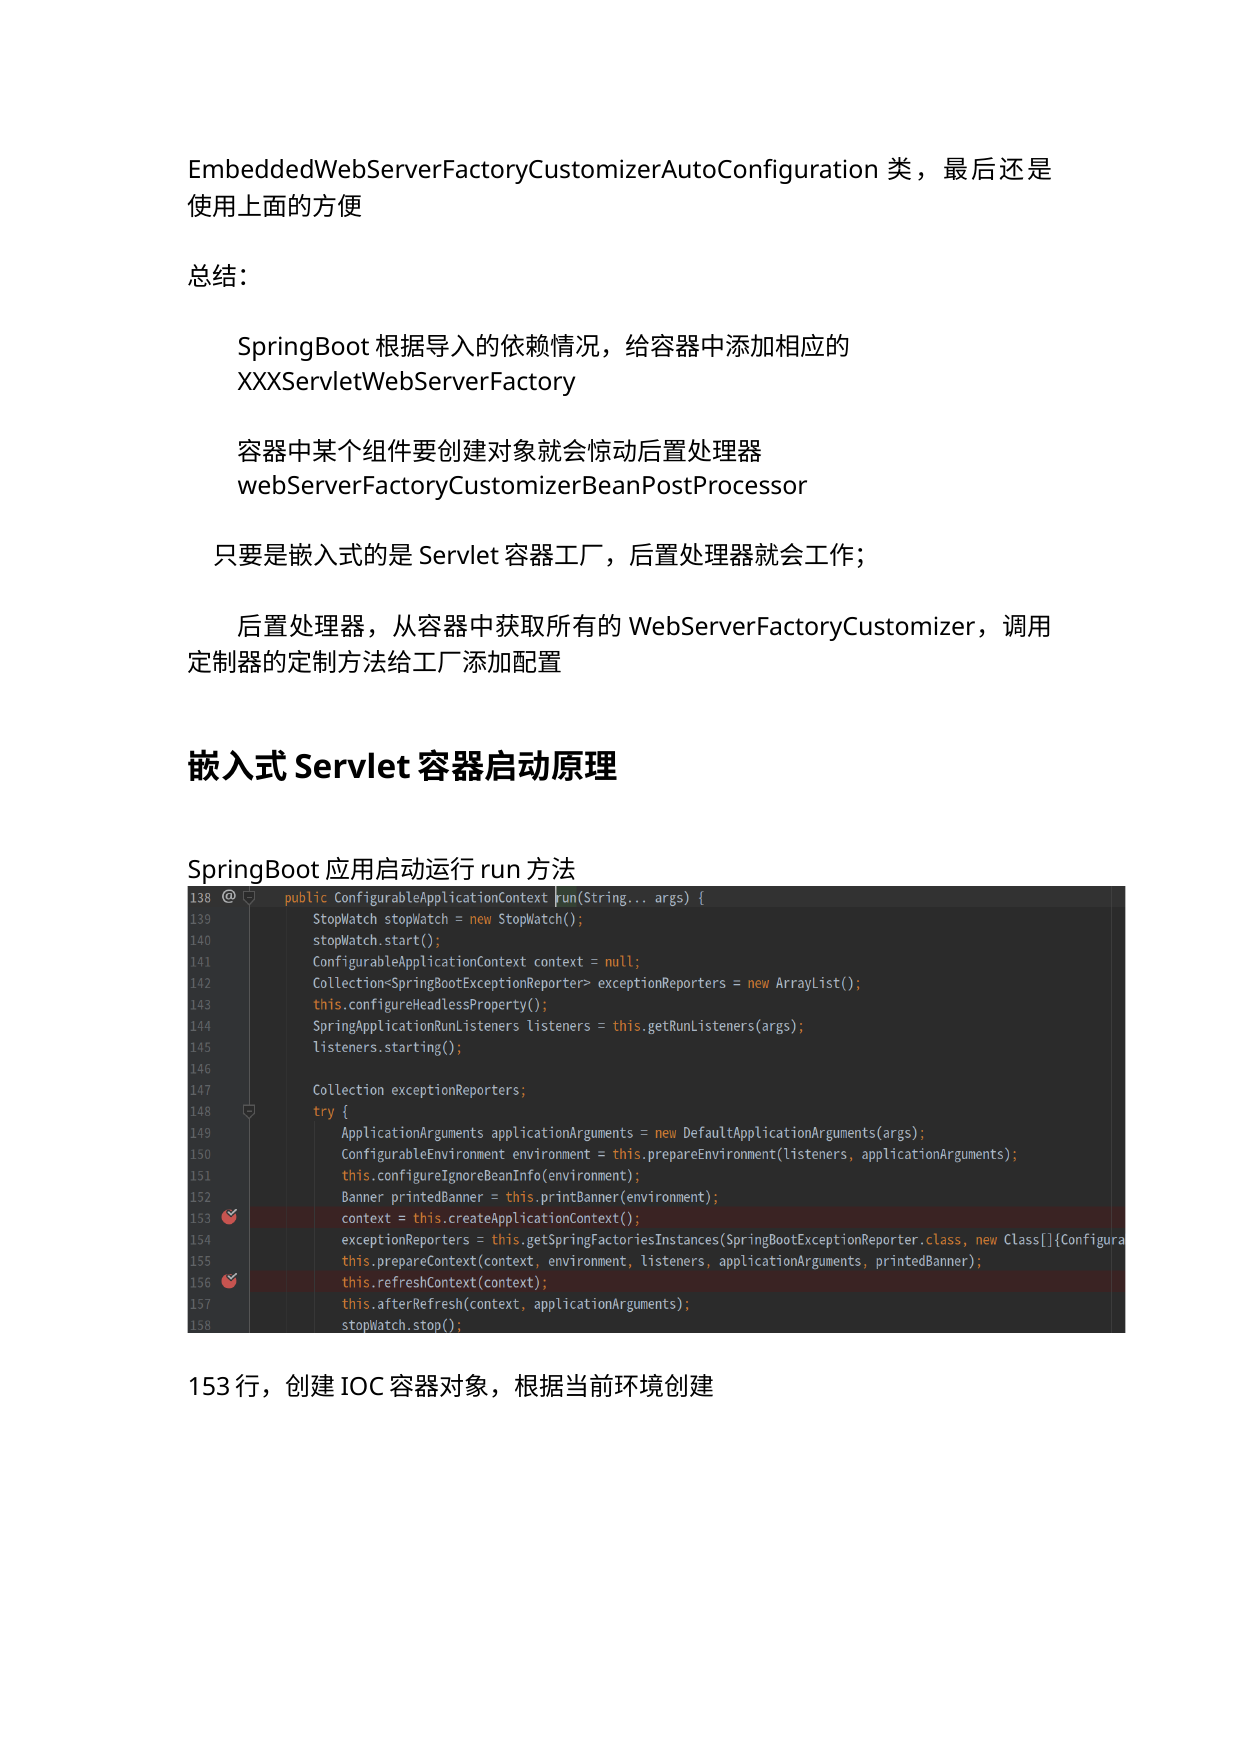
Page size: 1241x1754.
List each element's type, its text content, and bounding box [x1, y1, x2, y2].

text webServerFactoryCustomizerBeanPostProcessor [187, 467, 1053, 502]
text EmbeddedWebServerFactoryCustomizerAutoConfiguration类，最后还是使用上面的方便 [187, 150, 1053, 222]
text 容器中某个组件要创建对象就会惊动后置处理器 [187, 431, 1053, 467]
picture [187, 886, 1126, 1333]
text SpringBoot应用启动运行run方法 [187, 850, 1053, 886]
text 后置处理器，从容器中获取所有的WebServerFactoryCustomizer，调用定制器的定制方法给工厂添加配置 [187, 606, 1053, 678]
text 只要是嵌入式的是Servlet容器工厂，后置处理器就会工作； [187, 536, 1053, 572]
text XXXServletWebServerFactory [187, 363, 1053, 397]
text SpringBoot根据导入的依赖情况，给容器中添加相应的 [187, 327, 1053, 363]
text 总结： [187, 257, 1053, 293]
subtitle 嵌入式Servlet容器启动原理 [187, 739, 1053, 788]
text 153行，创建IOC容器对象，根据当前环境创建 [187, 1367, 1053, 1403]
